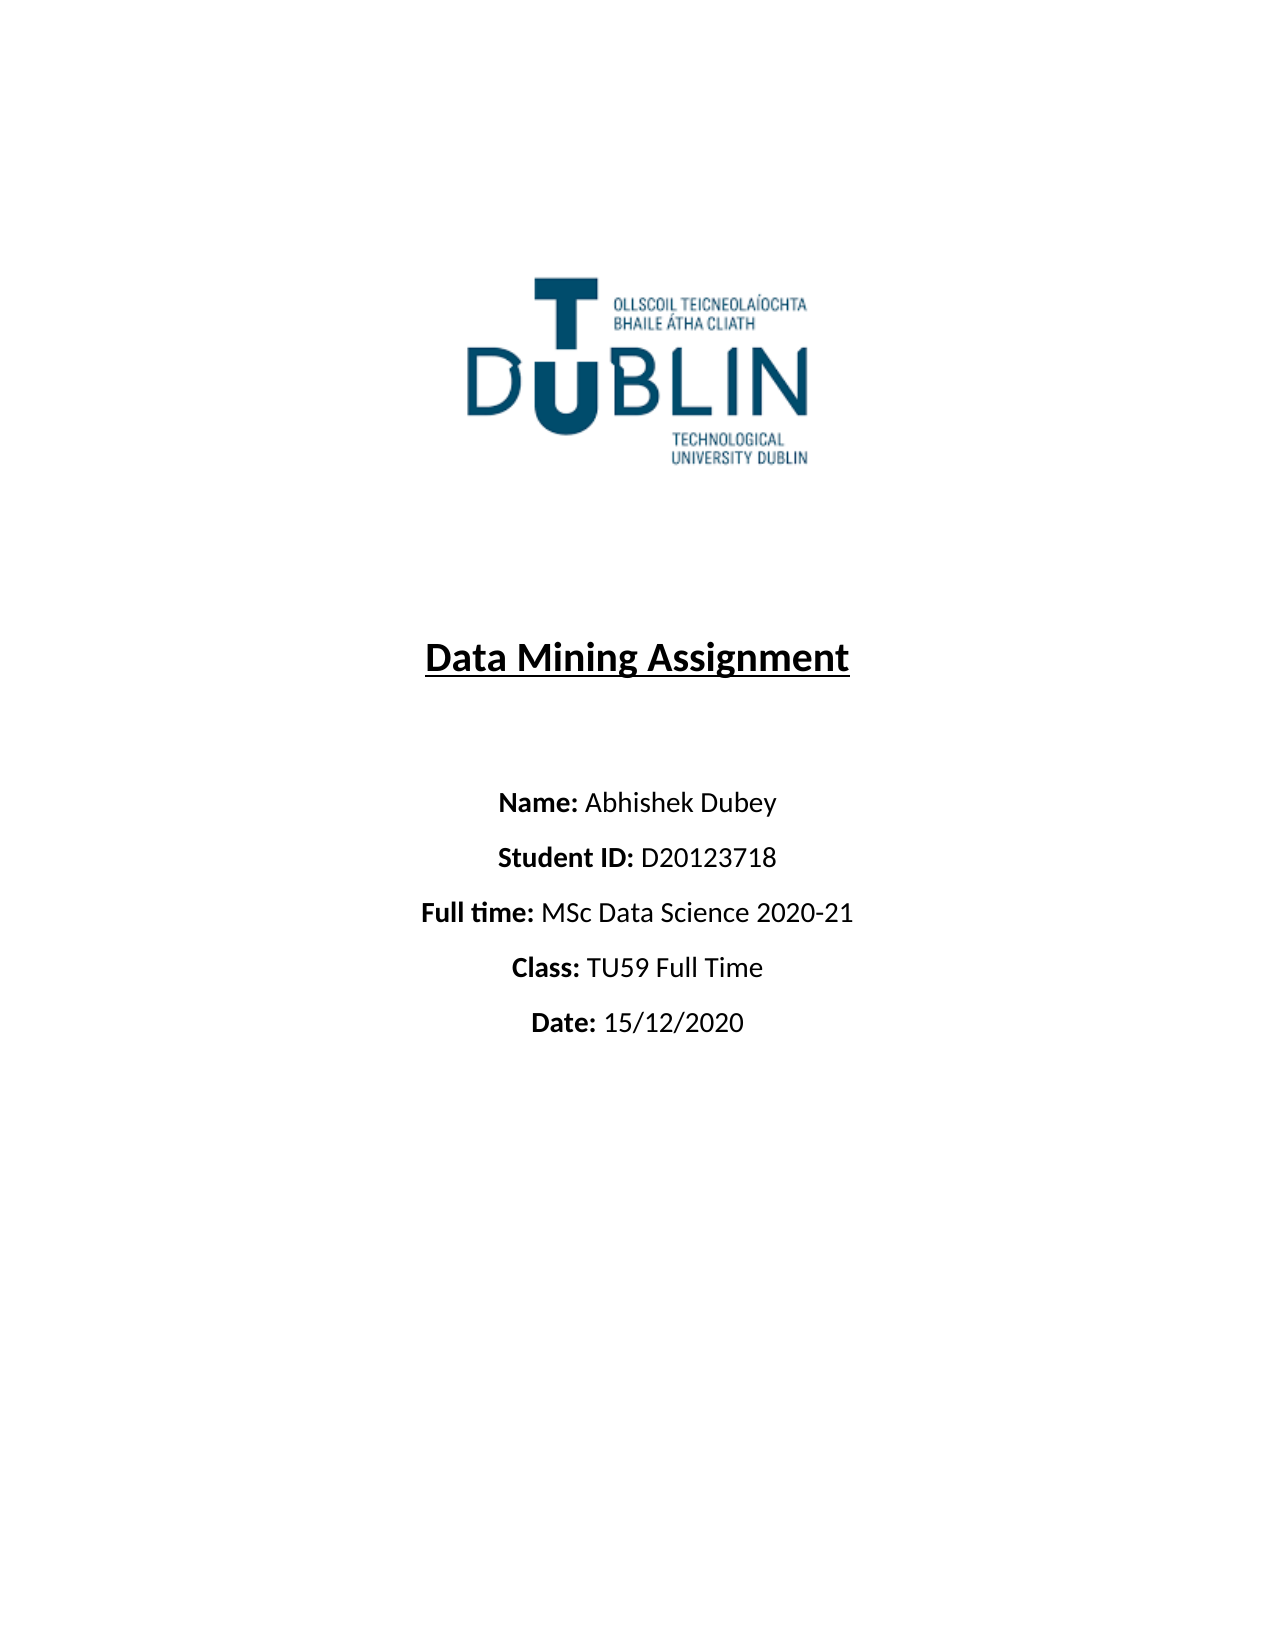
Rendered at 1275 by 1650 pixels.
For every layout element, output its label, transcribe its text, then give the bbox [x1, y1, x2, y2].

text Class: TU59 Full Time [37, 949, 1237, 985]
text Full time: MSc Data Science 2020-21 [37, 894, 1237, 930]
text Student ID: D20123718 [37, 839, 1237, 874]
text Name: Abhishek Dubey [37, 784, 1237, 819]
text Date: 15/12/2020 [37, 1004, 1237, 1040]
picture [416, 232, 859, 511]
text Data Mining Assignment [37, 631, 1237, 682]
